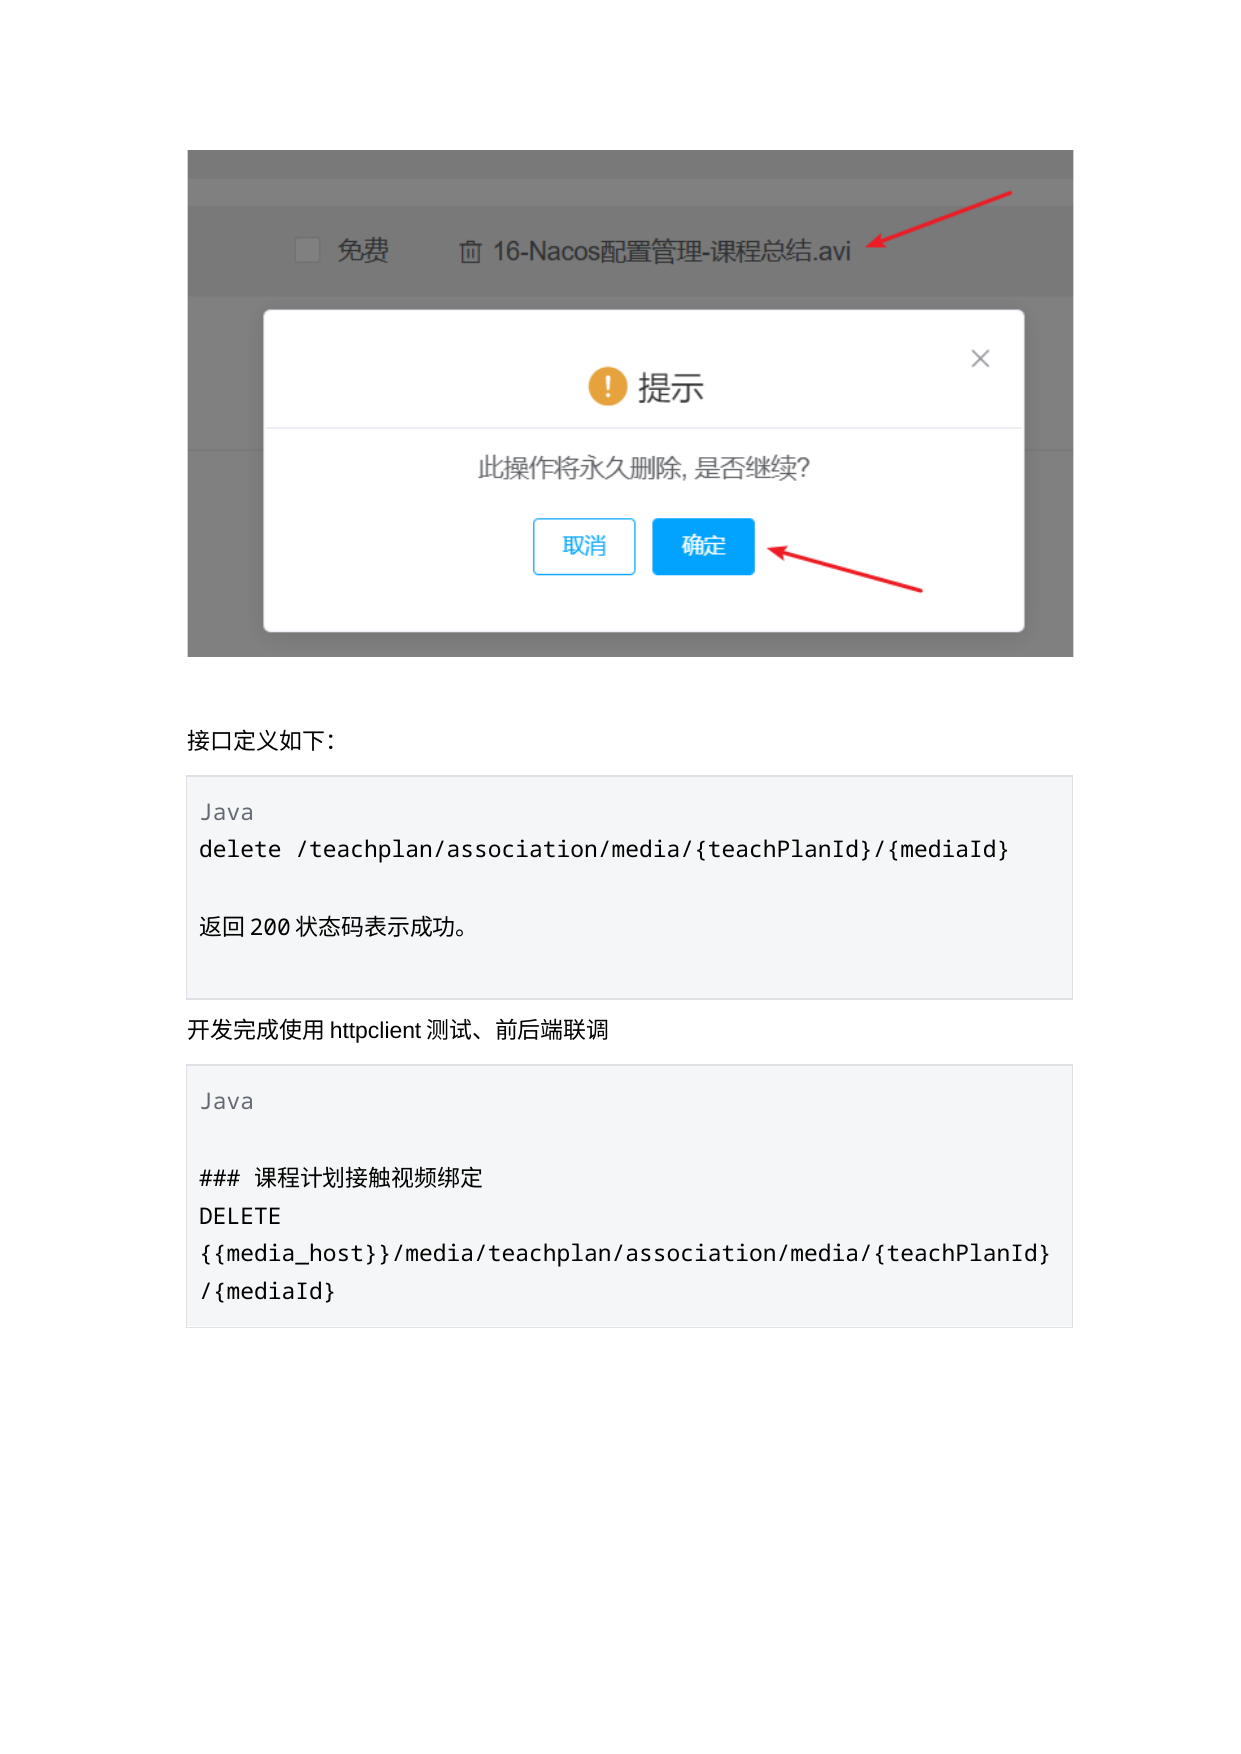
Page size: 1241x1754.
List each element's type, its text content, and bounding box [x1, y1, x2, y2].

picture [187, 150, 1074, 657]
text 开发完成使用httpclient测试、前后端联调 [187, 1012, 1053, 1045]
table_header Java delete /teachplan/association/media/{teachPlanId}/{mediaId} 返回200状态码表示成功。 [187, 777, 1072, 998]
text 接口定义如下： [187, 723, 1053, 756]
table_header Java ### 课程计划接触视频绑定 DELETE {{media_host}}/media/teachplan/association/media/{teachPlanId}/{mediaId} [187, 1066, 1072, 1326]
